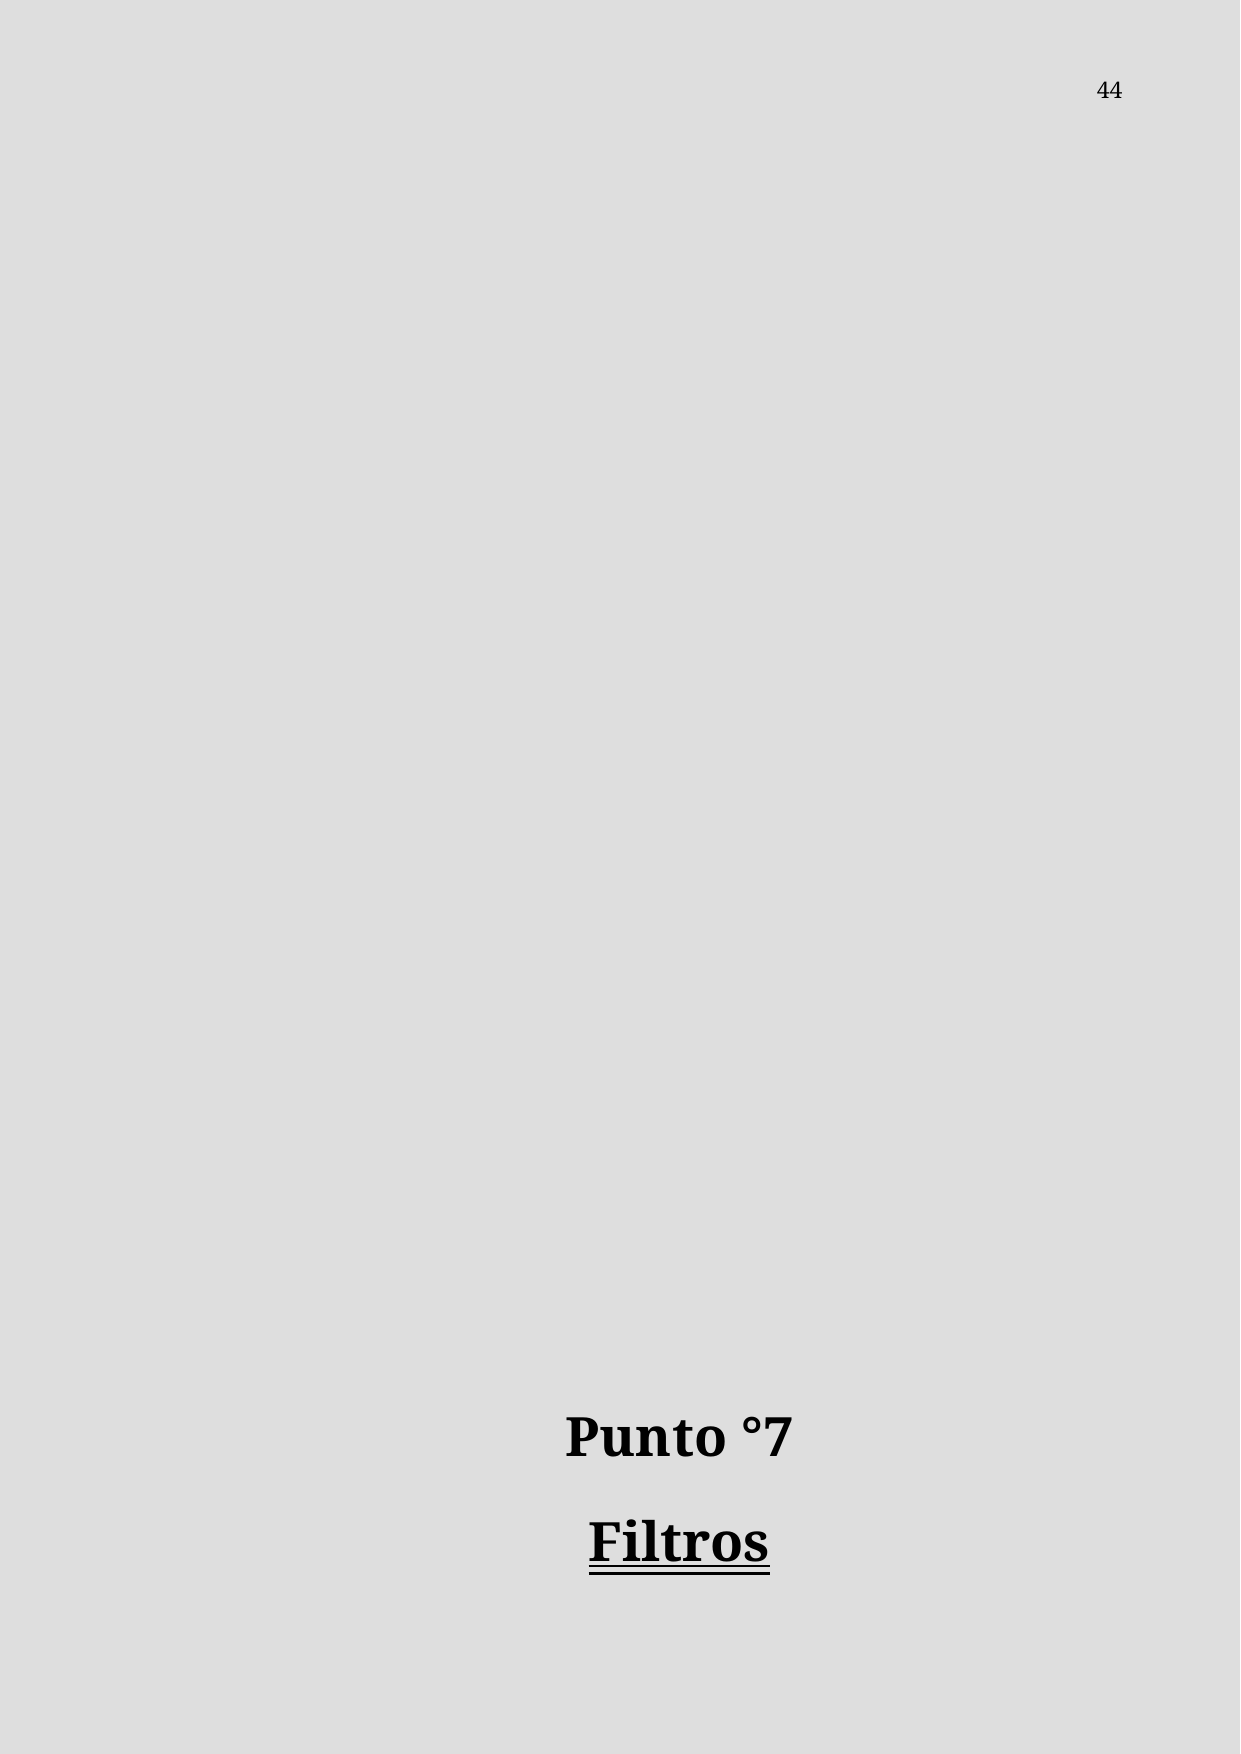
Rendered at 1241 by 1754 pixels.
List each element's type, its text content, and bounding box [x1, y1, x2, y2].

text Filtros [236, 1504, 1122, 1577]
text Punto °7 [236, 1398, 1122, 1472]
